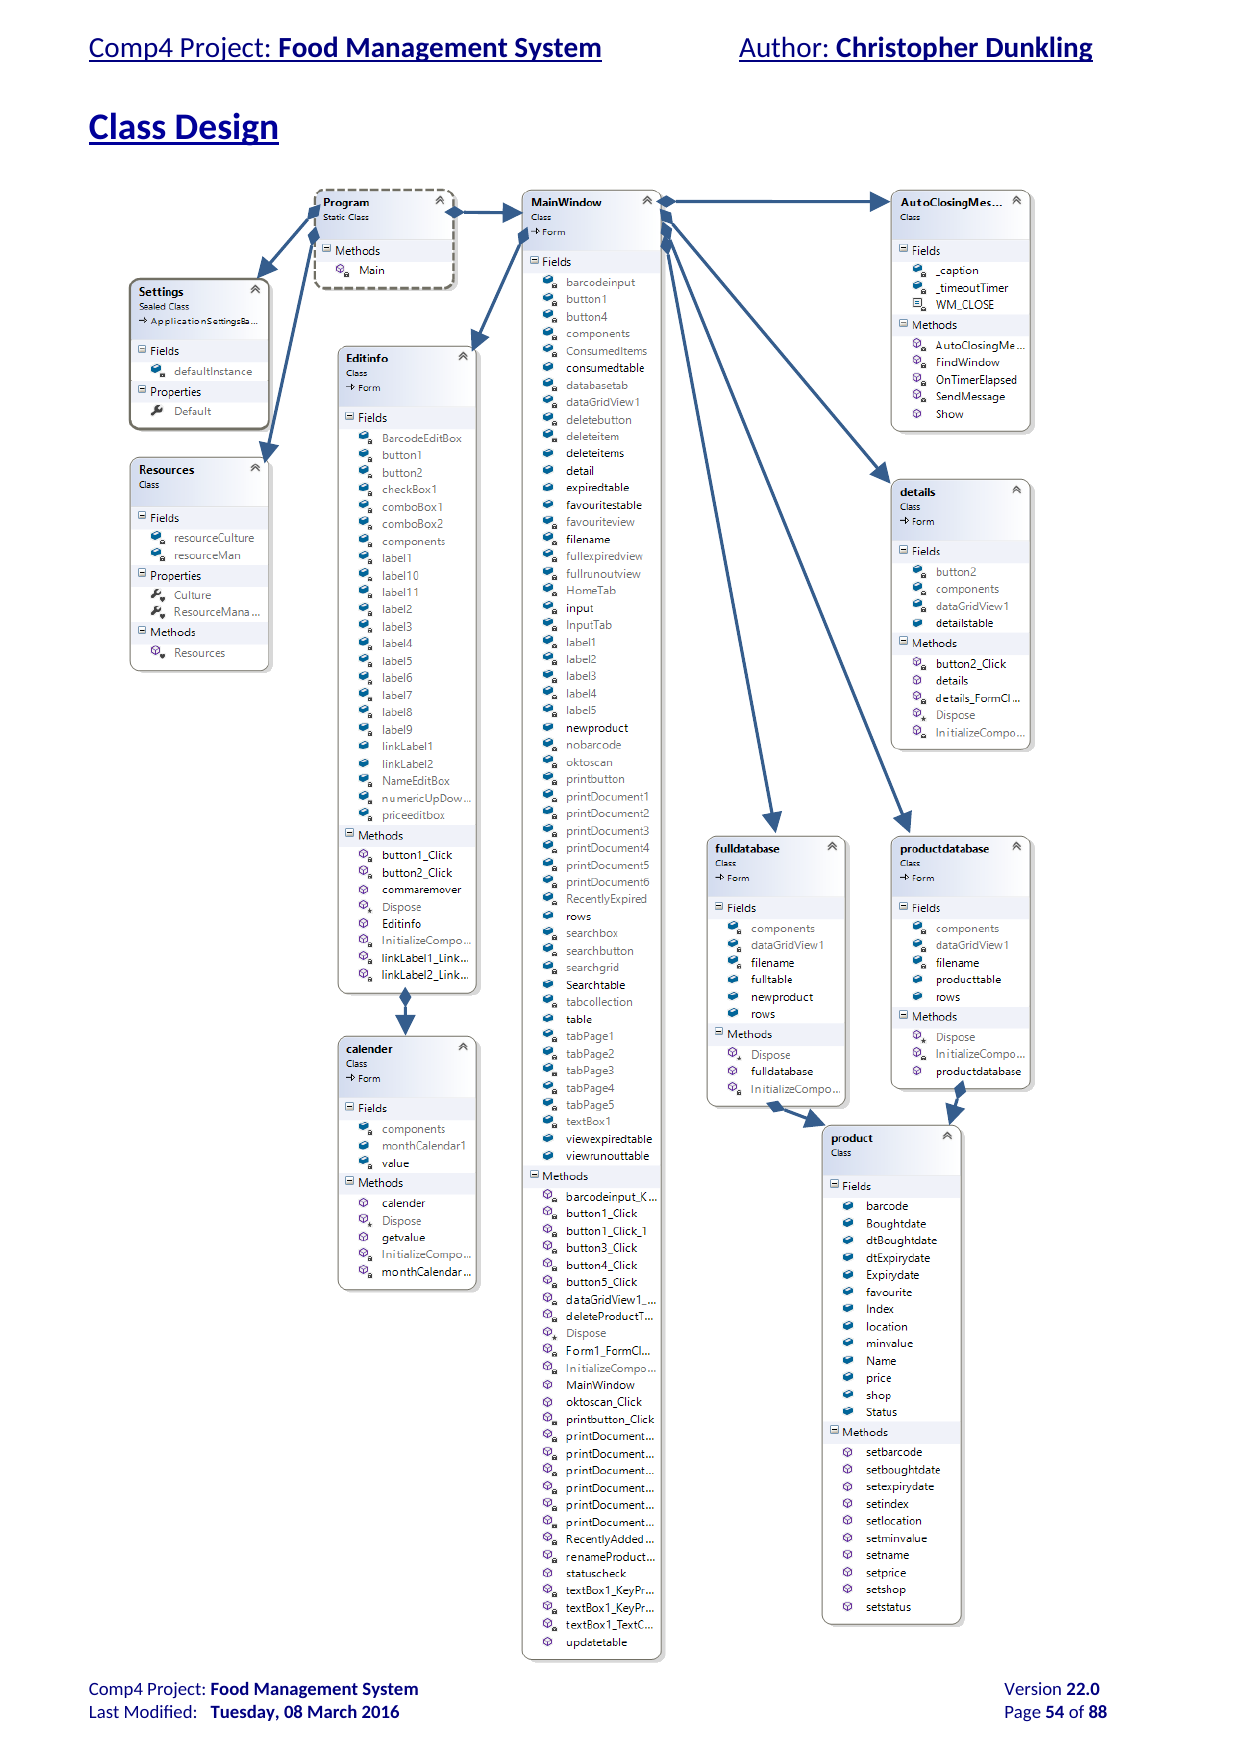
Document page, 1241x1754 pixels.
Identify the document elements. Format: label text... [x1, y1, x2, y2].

subtitle Class Design [89, 103, 1166, 149]
picture [120, 180, 1038, 1667]
